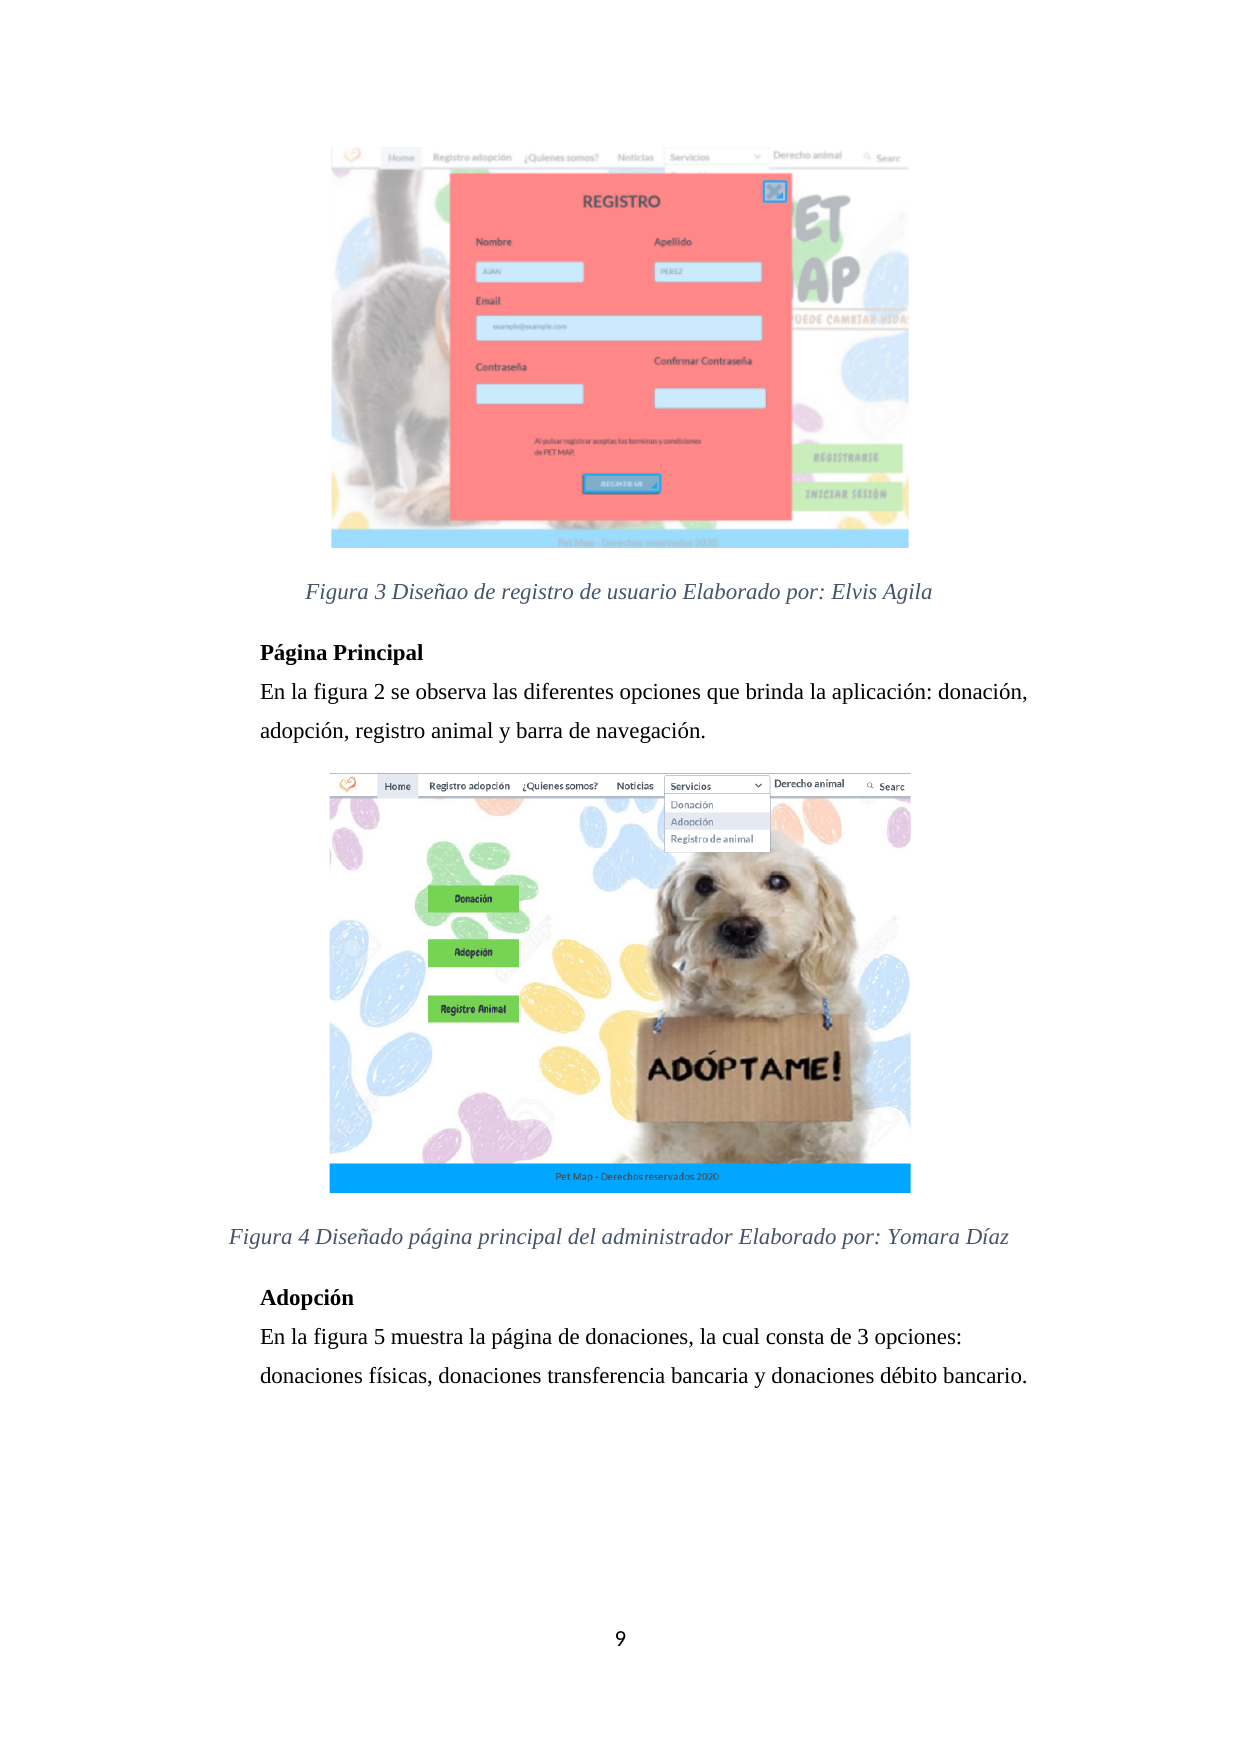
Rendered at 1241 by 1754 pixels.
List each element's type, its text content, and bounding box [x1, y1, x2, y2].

list En la figura 5 muestra la página de donaciones, la cual consta de 3 opciones: donaciones físicas, donaciones transferencia bancaria y donaciones débito bancario. [260, 1323, 1063, 1389]
list Adopción [260, 1284, 1063, 1310]
text Figura 3 Diseñao de registro de usuario Elaborado por: Elvis Agila [177, 578, 1063, 604]
list En la figura 2 se observa las diferentes opciones que brinda la aplicación: donación, adopción, registro animal y barra de navegación. [260, 678, 1063, 744]
text Figura 4 Diseñado página principal del administrador Elaborado por: Yomara Díaz [177, 1223, 1063, 1250]
list Página Principal [260, 638, 1063, 665]
picture [331, 147, 909, 548]
picture [329, 773, 911, 1163]
